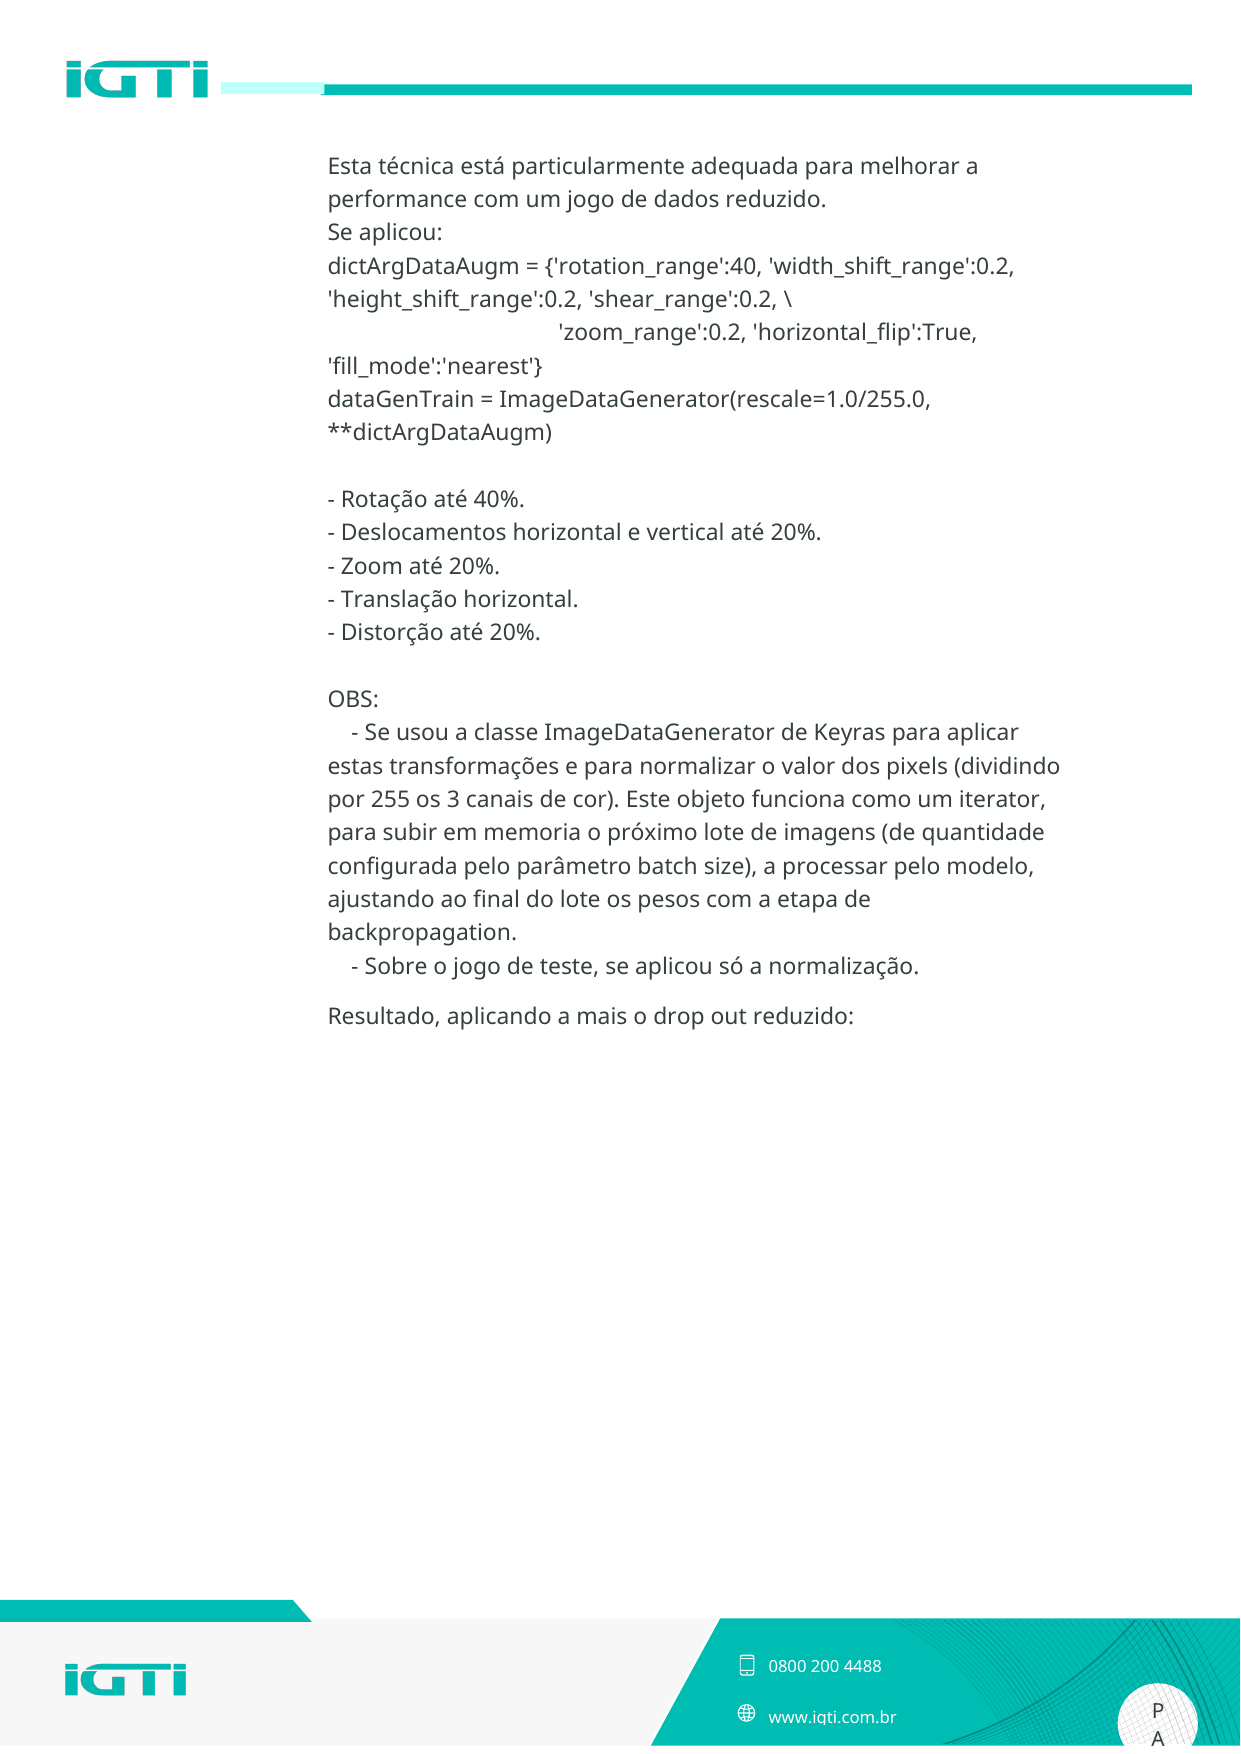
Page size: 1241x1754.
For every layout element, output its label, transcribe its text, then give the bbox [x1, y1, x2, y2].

list - Rotação até 40%. [327, 481, 1063, 514]
list - Se usou a classe ImageDataGenerator de Keyras para aplicar estas transformações e para normalizar o valor dos pixels (dividindo por 255 os 3 canais de cor). Este objeto funciona como um iterator, para subir em memoria o próximo lote de imagens (de quantidade configurada pelo parâmetro batch size), a processar pelo modelo, ajustando ao final do lote os pesos com a etapa de backpropagation. [327, 714, 1063, 948]
picture [58, 54, 216, 104]
text Resultado, aplicando a mais o drop out reduzido: [177, 998, 1063, 1031]
list - Sobre o jogo de teste, se aplicou só a normalização. [327, 948, 1063, 981]
list 'zoom_range':0.2, 'horizontal_flip':True, 'fill_mode':'nearest'} [327, 314, 1063, 381]
picture [890, 1620, 1241, 1744]
list - Zoom até 20%. [327, 548, 1063, 581]
list dictArgDataAugm = {'rotation_range':40, 'width_shift_range':0.2, 'height_shift_range':0.2, 'shear_range':0.2, \ [327, 248, 1063, 314]
picture [58, 1658, 193, 1701]
list OBS: [327, 681, 1063, 714]
list - Translação horizontal. [327, 581, 1063, 614]
list - Deslocamentos horizontal e vertical até 20%. [327, 514, 1063, 548]
list Esta técnica está particularmente adequada para melhorar a performance com um jogo de dados reduzido. [327, 148, 1063, 214]
list dataGenTrain = ImageDataGenerator(rescale=1.0/255.0, **dictArgDataAugm) [327, 381, 1063, 448]
list Se aplicou: [327, 214, 1063, 248]
list - Distorção até 20%. [327, 614, 1063, 648]
